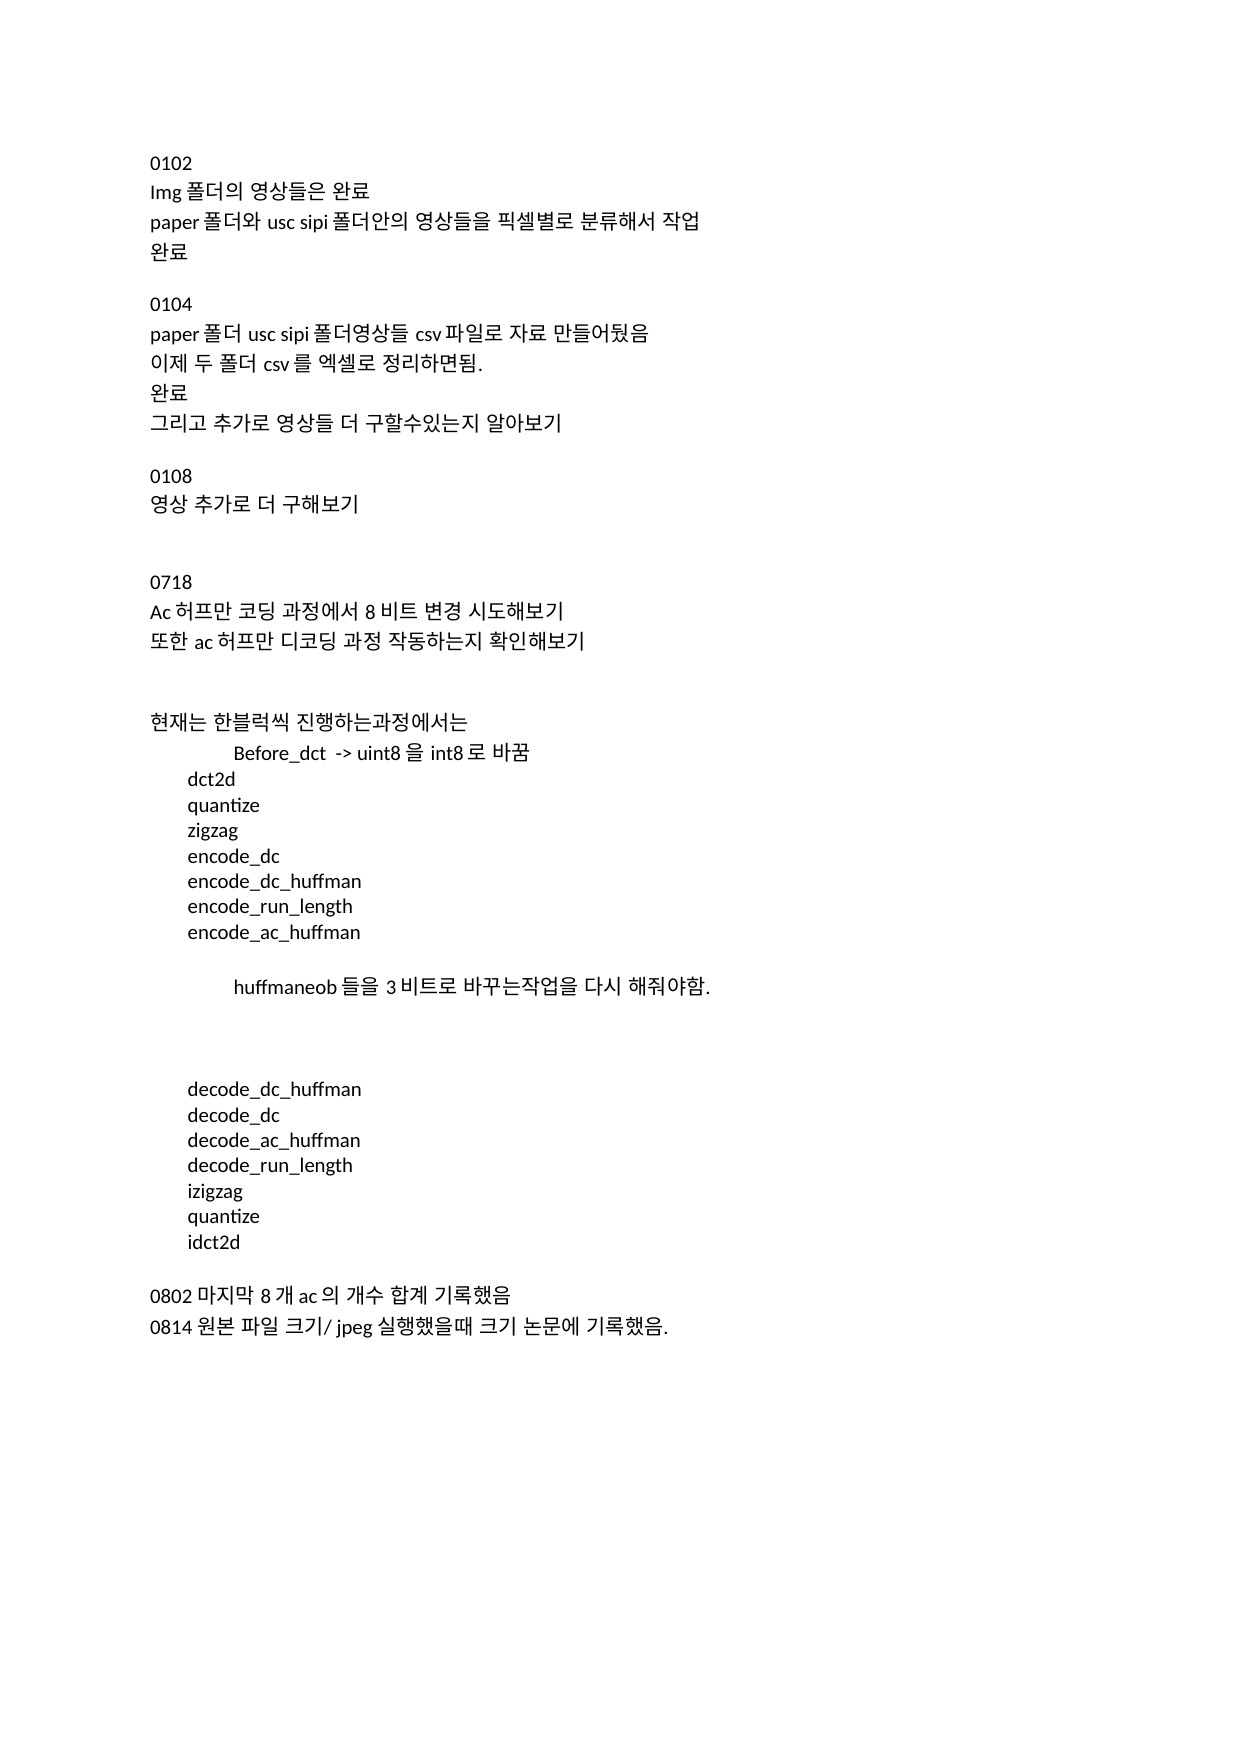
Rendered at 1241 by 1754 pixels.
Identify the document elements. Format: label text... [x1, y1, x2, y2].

text encode_dc_huffman [150, 868, 1090, 894]
text 이제 두 폴더 csv를 엑셀로 정리하면됨. [150, 347, 1090, 377]
text 0802 마지막 8개ac의 개수 합계 기록했음 [150, 1280, 1090, 1310]
text quantize [150, 792, 1090, 817]
text idct2d [150, 1229, 1090, 1254]
text 완료 [150, 236, 1090, 266]
text decode_ac_huffman [150, 1127, 1090, 1153]
text 그리고 추가로 영상들 더 구할수있는지 알아보기 [150, 407, 1090, 438]
text izigzag [150, 1178, 1090, 1203]
text 0718 [150, 569, 1090, 595]
text zigzag [150, 817, 1090, 843]
text 0108 [150, 463, 1090, 488]
text 또한 ac허프만 디코딩 과정 작동하는지 확인해보기 [150, 625, 1090, 655]
text decode_dc_huffman [150, 1076, 1090, 1102]
text 0104 [150, 291, 1090, 317]
text paper폴더와 usc sipi폴더안의 영상들을 픽셀별로 분류해서 작업 [150, 206, 1090, 236]
text paper폴더 usc sipi 폴더영상들 csv파일로 자료 만들어뒀음 [150, 317, 1090, 347]
text 완료 [150, 377, 1090, 407]
text decode_dc [150, 1102, 1090, 1127]
text 0814 원본 파일 크기/ jpeg 실행했을때 크기 논문에 기록했음. [150, 1310, 1090, 1340]
text decode_run_length [150, 1153, 1090, 1178]
text huffmaneob들을 3비트로 바꾸는작업을 다시 해줘야함. [150, 970, 1090, 1000]
text encode_dc [150, 843, 1090, 868]
text encode_run_length [150, 894, 1090, 919]
text 0102 Img 폴더의 영상들은 완료 [150, 150, 1090, 206]
text 영상 추가로 더 구해보기 [150, 488, 1090, 519]
text 현재는 한블럭씩 진행하는과정에서는 [150, 706, 1090, 736]
text dct2d [150, 767, 1090, 792]
text Before_dct -> uint8을 int8로 바꿈 [150, 736, 1090, 767]
text encode_ac_huffman [150, 919, 1090, 944]
text quantize [150, 1203, 1090, 1229]
text Ac허프만 코딩 과정에서 8비트 변경 시도해보기 [150, 595, 1090, 625]
